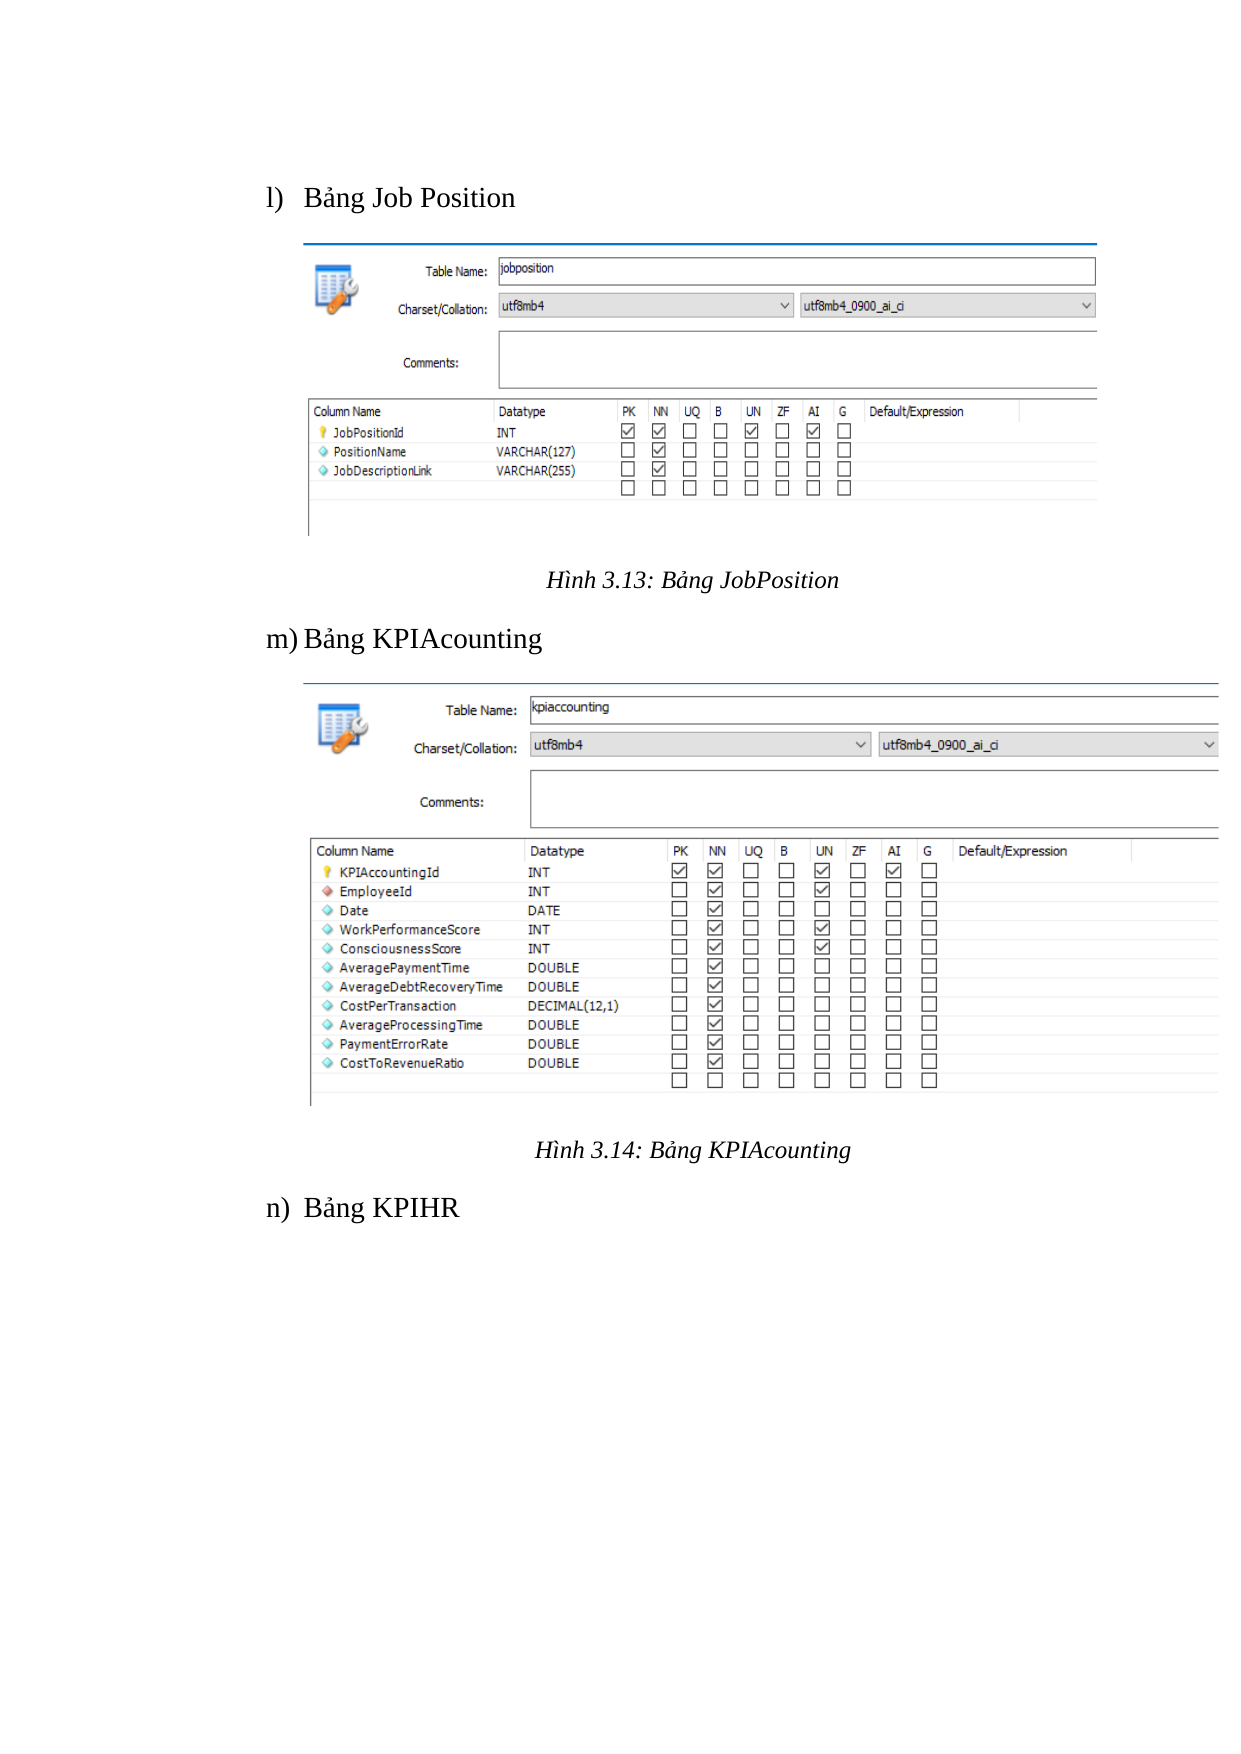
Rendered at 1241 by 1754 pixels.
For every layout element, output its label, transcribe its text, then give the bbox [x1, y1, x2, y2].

picture [303, 243, 1098, 536]
list Bảng KPIHR [266, 1191, 1122, 1224]
text Hình 3.: Bảng JobPosition [207, 565, 1122, 594]
picture [303, 683, 1219, 1106]
list Bảng Job Position [266, 180, 1122, 214]
text Hình 3.: Bảng KPIAcounting [207, 1135, 1122, 1164]
list Bảng KPIAcounting [266, 621, 1122, 654]
